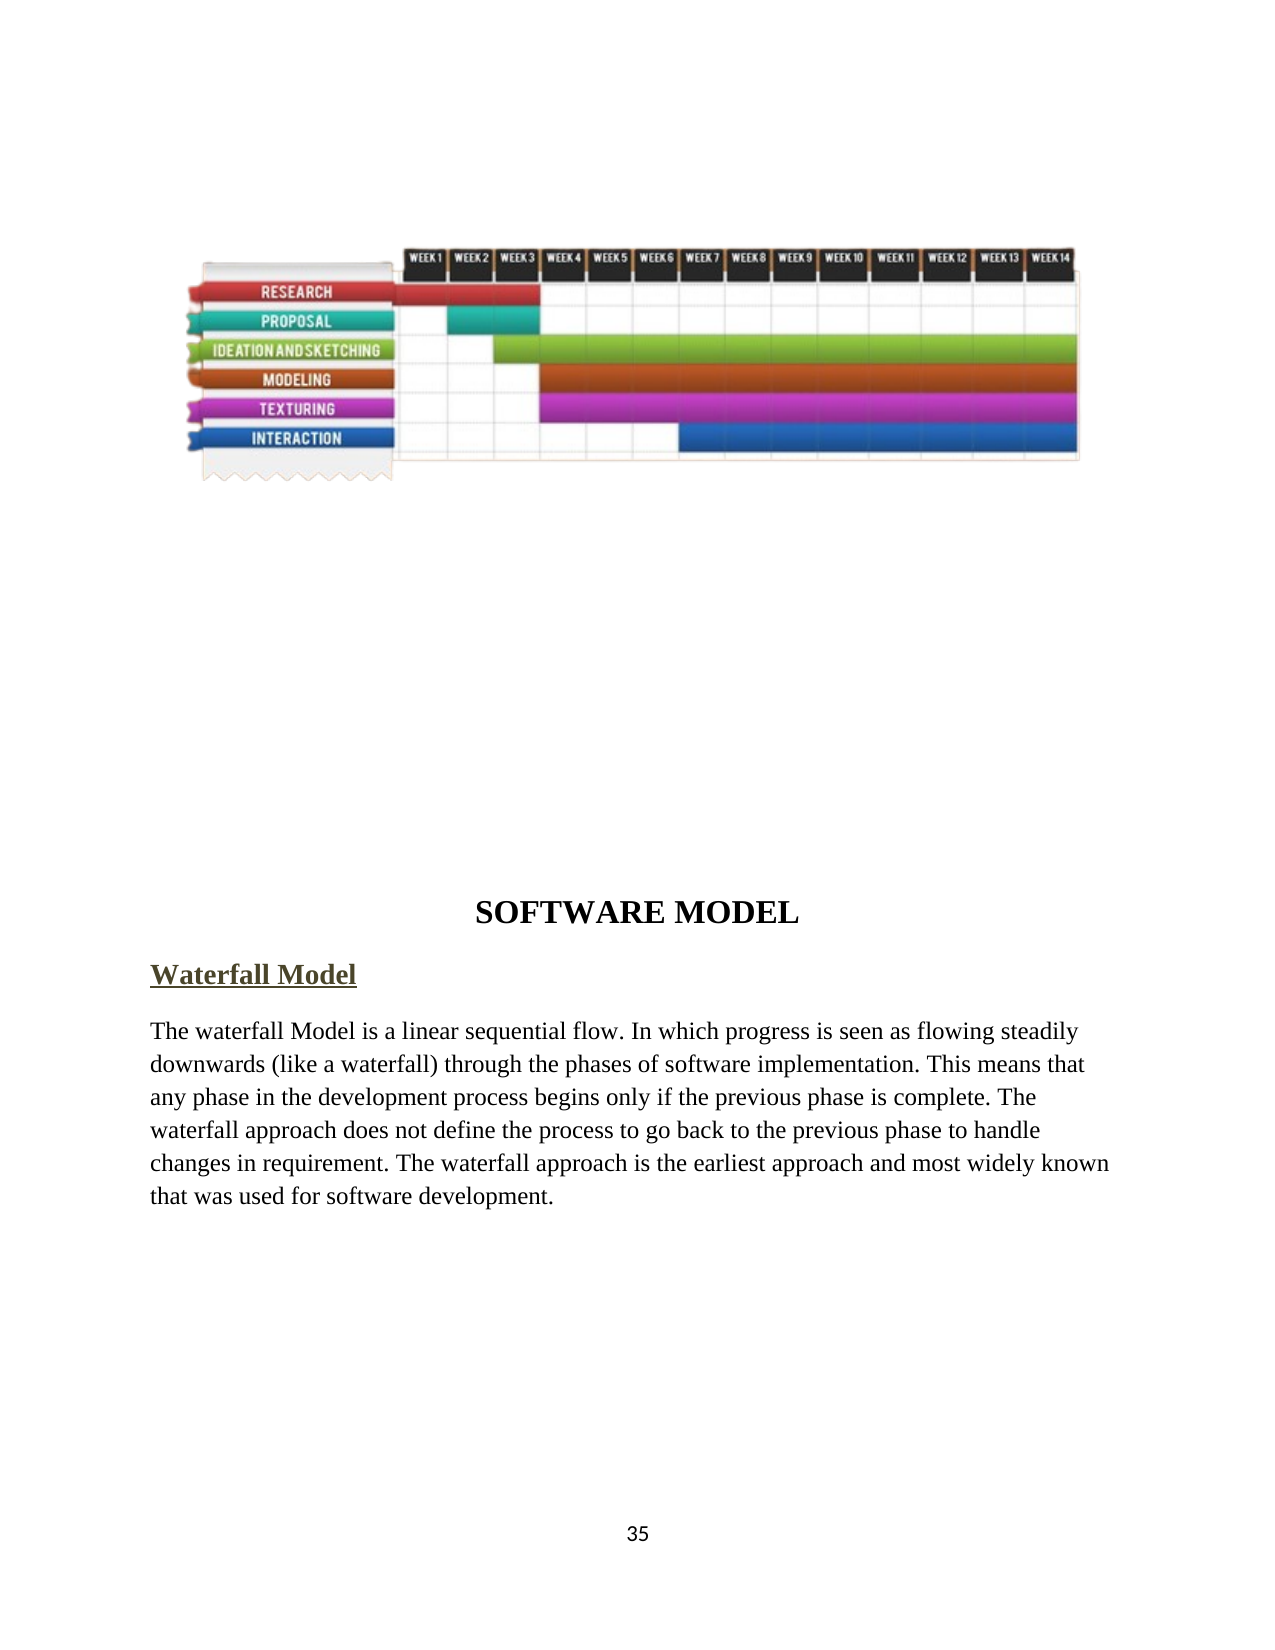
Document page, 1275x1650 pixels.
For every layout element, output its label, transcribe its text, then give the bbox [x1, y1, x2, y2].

text Waterfall Model [150, 957, 1125, 990]
text The waterfall Model is a linear sequential flow. In which progress is seen as flowing steadily downwards (like a waterfall) through the phases of software implementation. This means that any phase in the development process begins only if the previous phase is complete. The waterfall approach does not define the process to go back to the previous phase to handle changes in requirement. The waterfall approach is the earliest approach and most widely known that was used for software development. [150, 1016, 1125, 1210]
text SOFTWARE MODEL [150, 892, 1125, 930]
picture [150, 150, 1125, 576]
